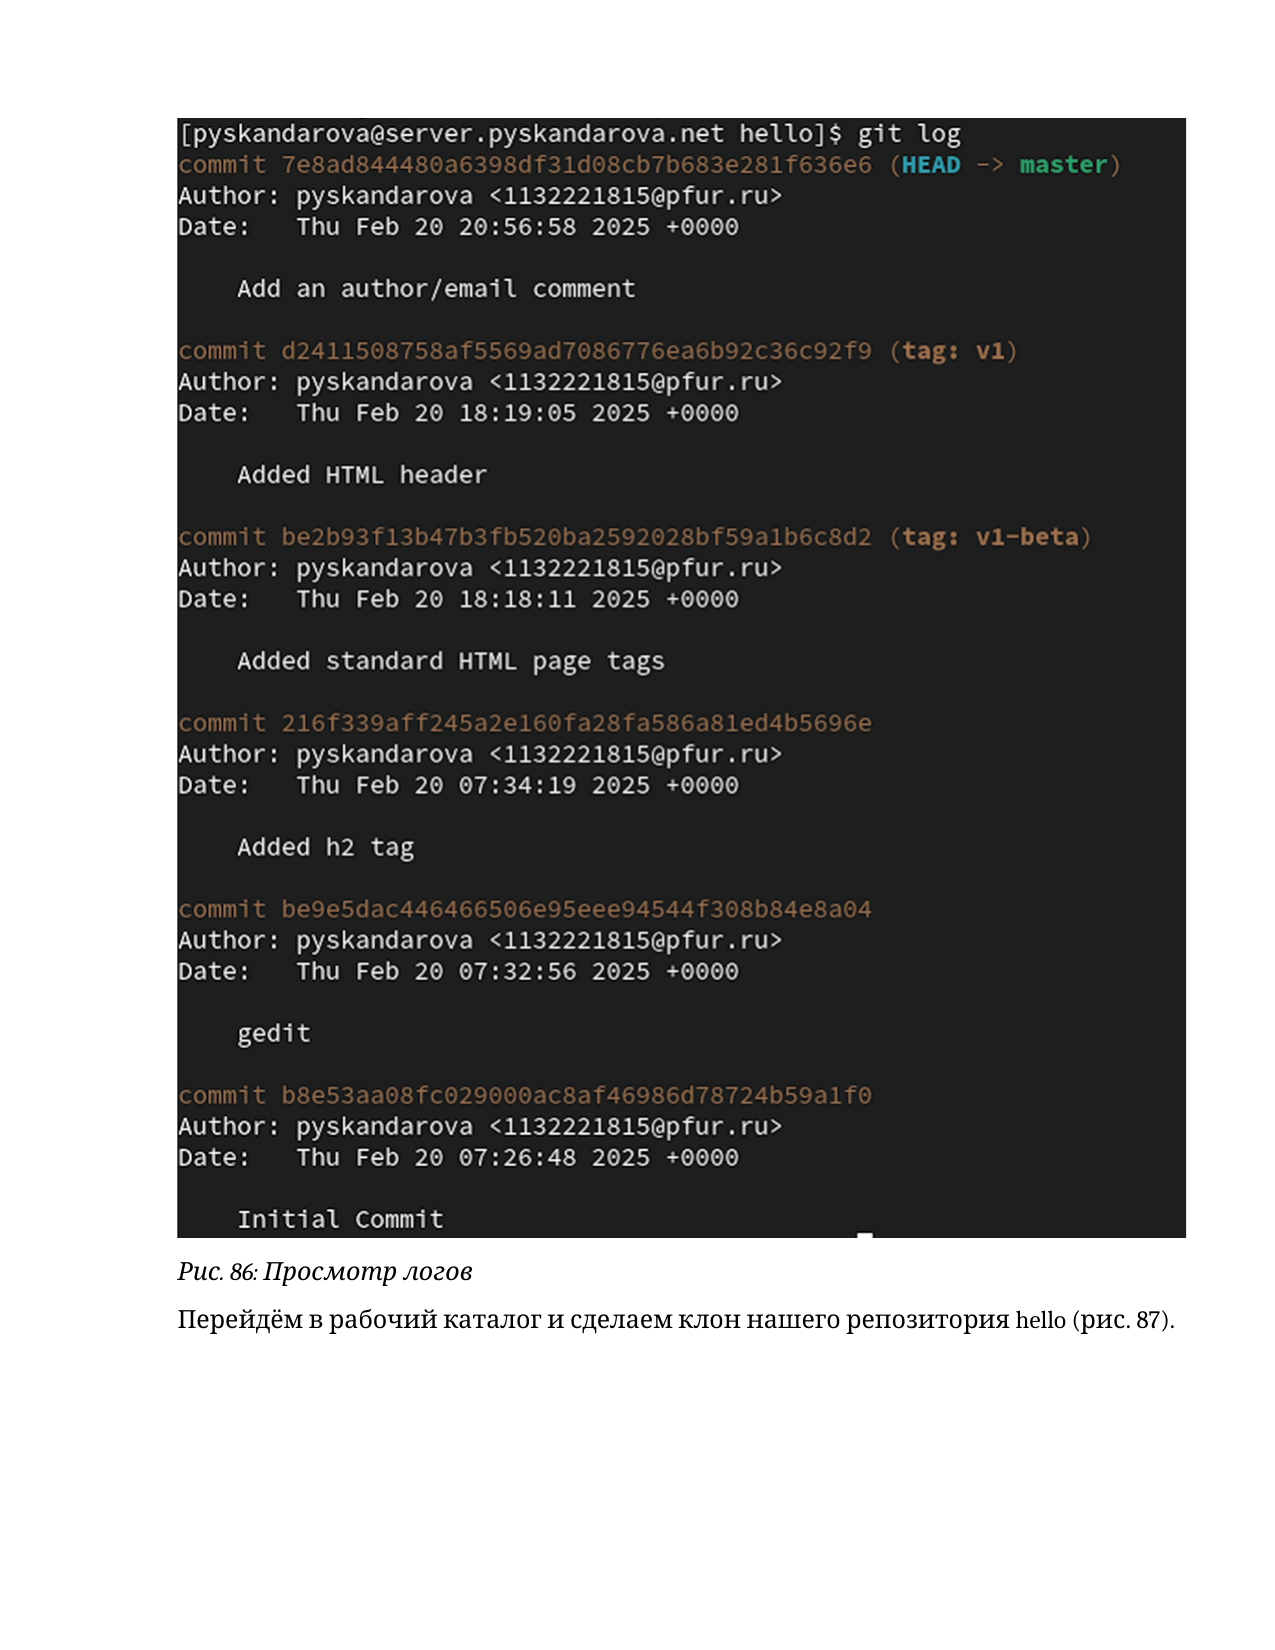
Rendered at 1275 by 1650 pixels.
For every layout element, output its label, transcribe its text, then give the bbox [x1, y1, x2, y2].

text Перейдём в рабочий каталог и сделаем клон нашего репозитория hello (рис. 87). [177, 1306, 1186, 1334]
text Рис. 86: Просмотр логов [177, 1258, 1186, 1287]
picture [177, 118, 1187, 1238]
